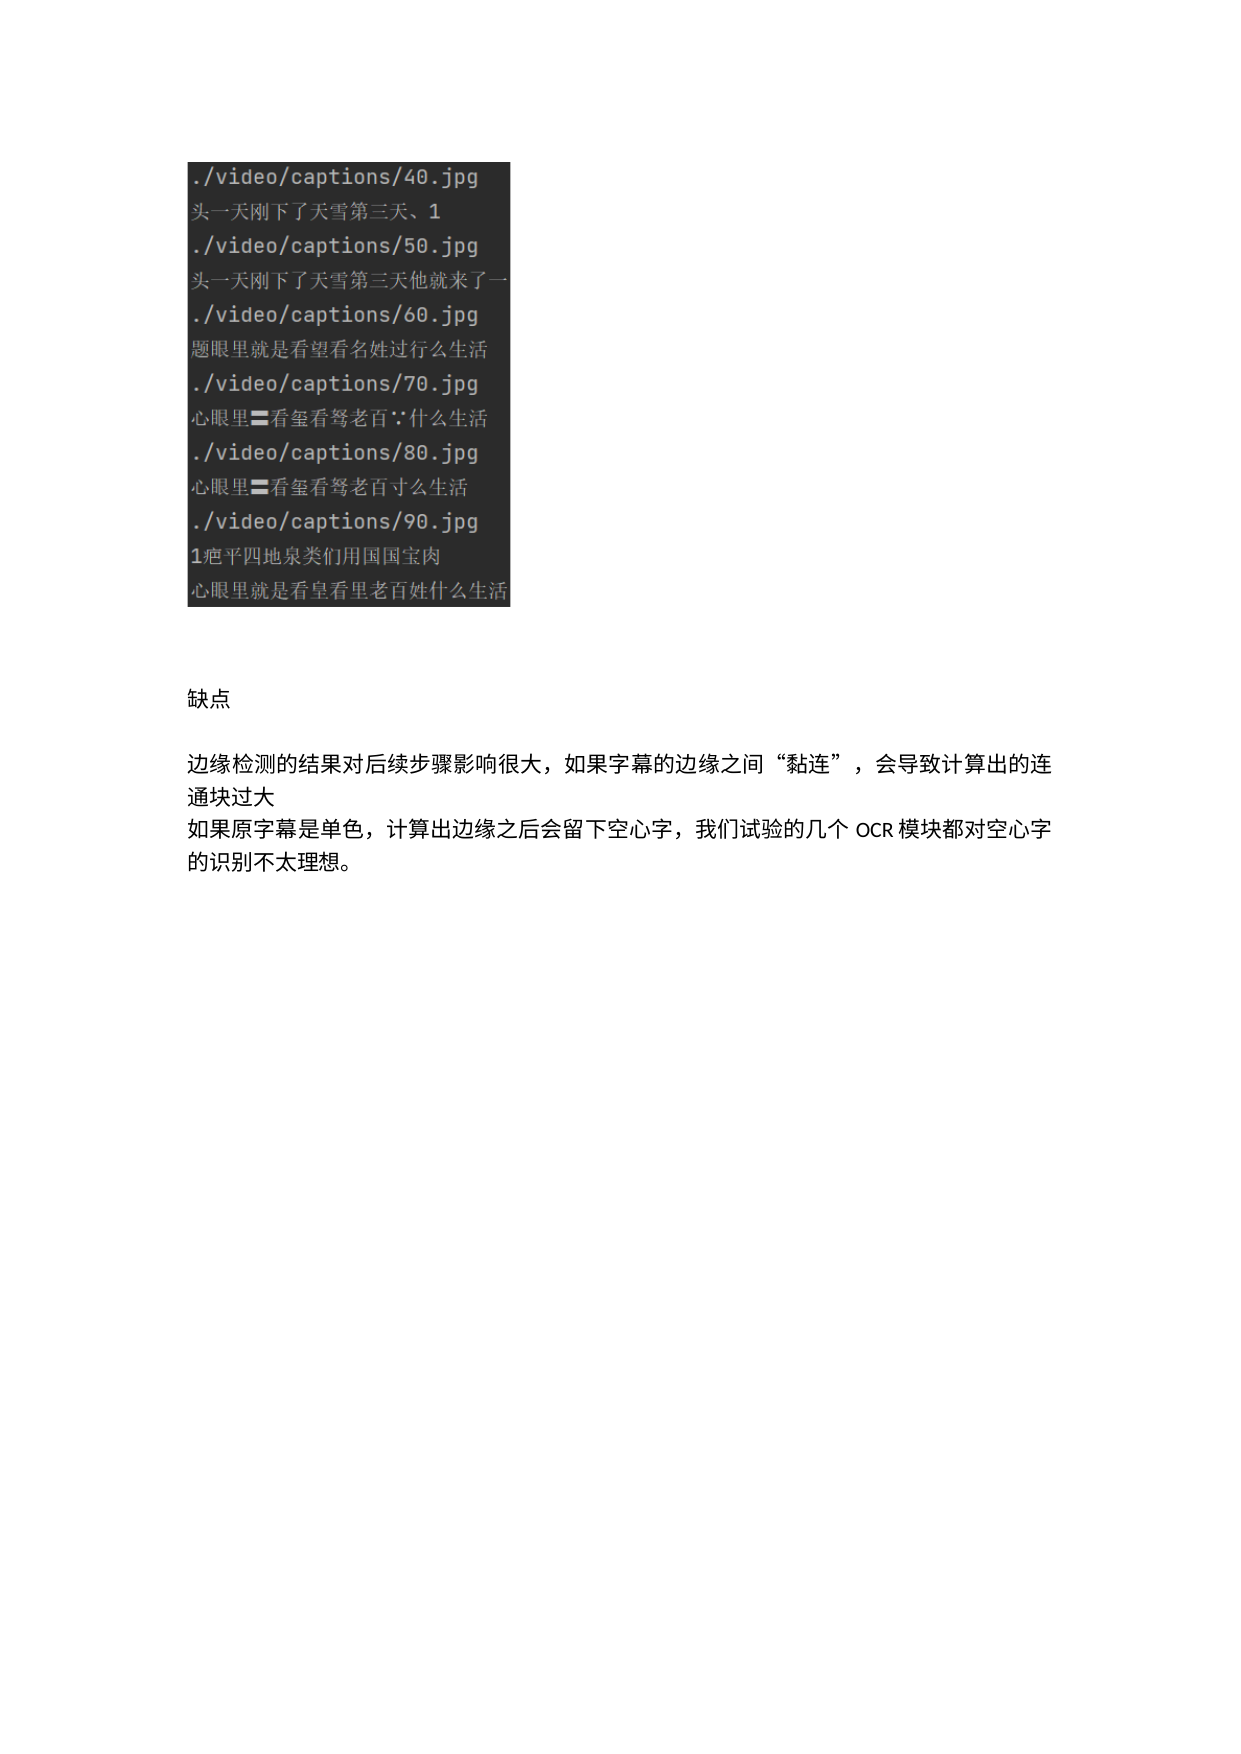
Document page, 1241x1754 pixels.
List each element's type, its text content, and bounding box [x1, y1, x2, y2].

text 缺点 [187, 682, 1053, 714]
picture [187, 162, 511, 607]
text 如果原字幕是单色，计算出边缘之后会留下空心字，我们试验的几个OCR模块都对空心字的识别不太理想。 [187, 812, 1053, 877]
text 边缘检测的结果对后续步骤影响很大，如果字幕的边缘之间“黏连”，会导致计算出的连通块过大 [187, 747, 1053, 812]
